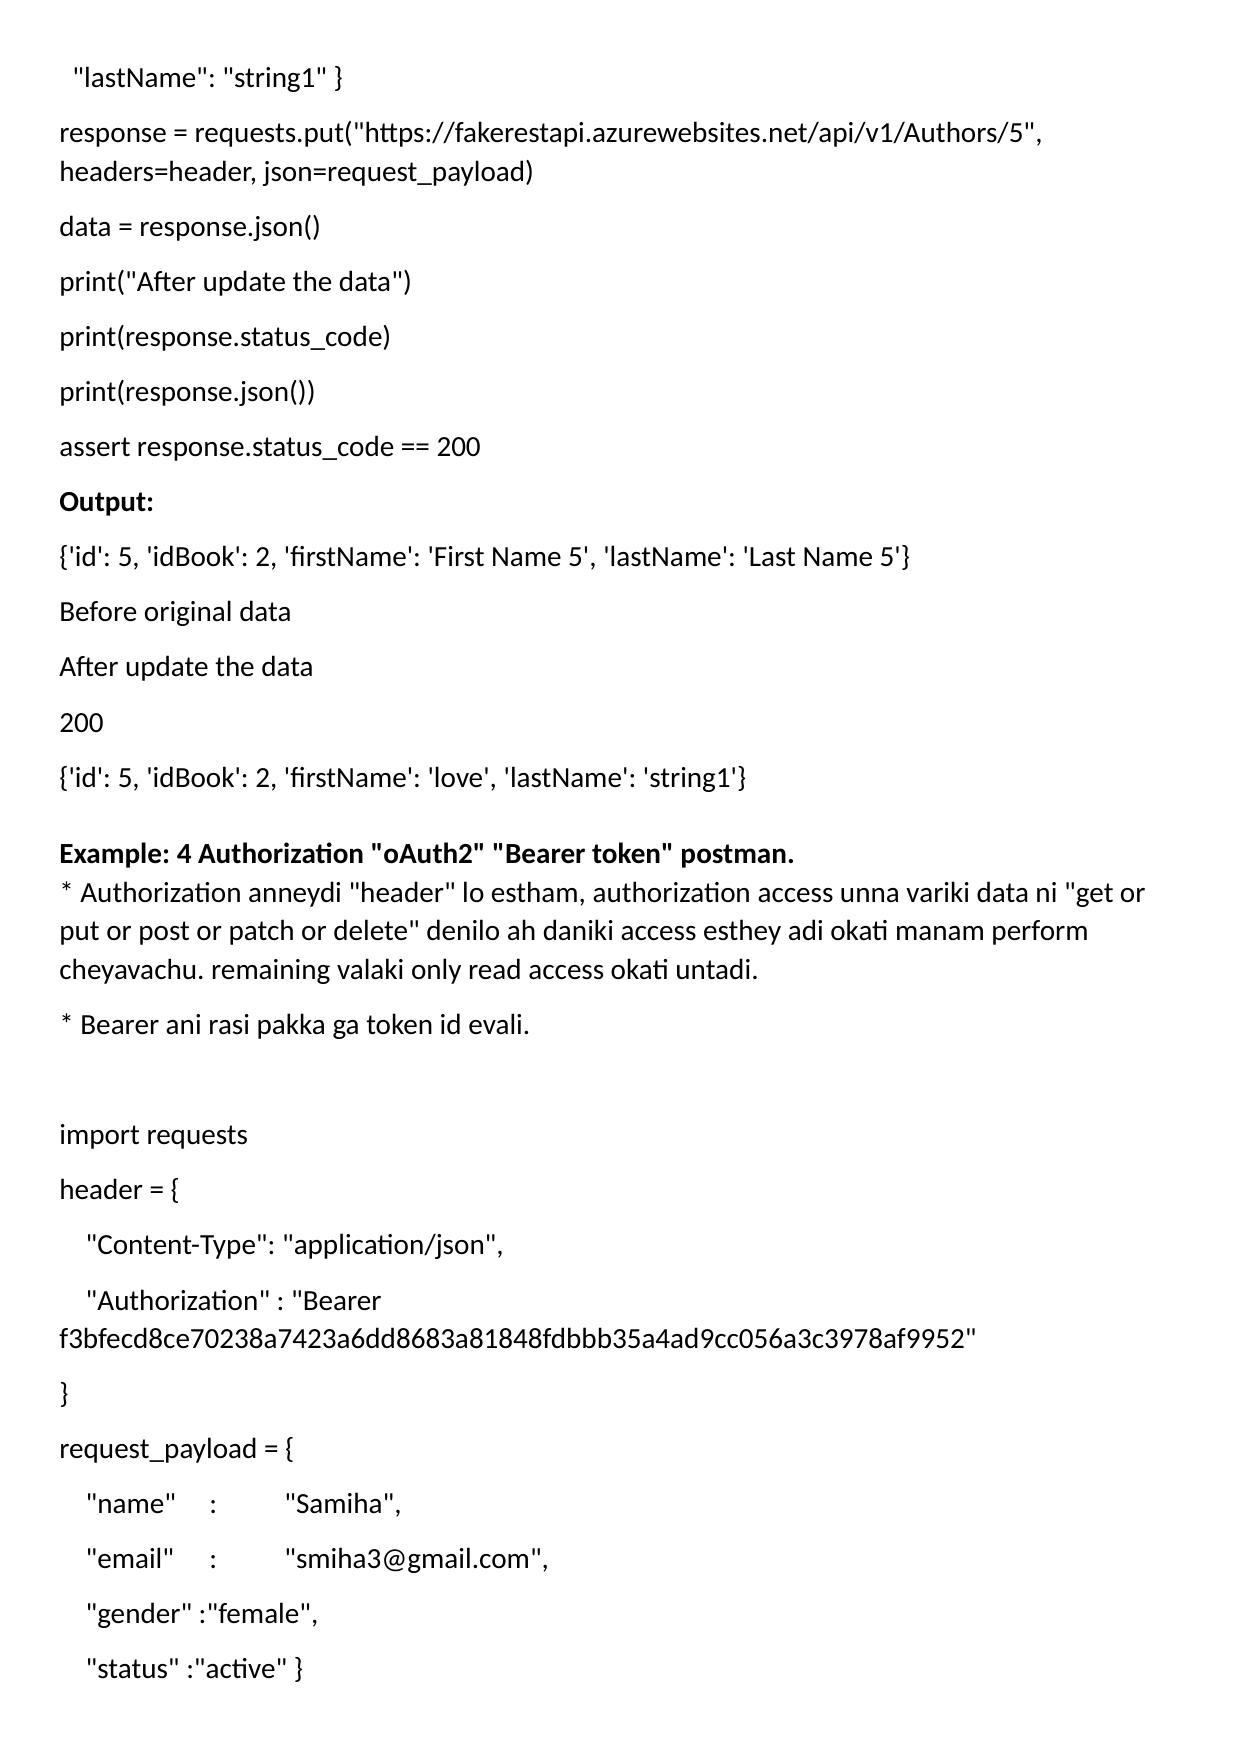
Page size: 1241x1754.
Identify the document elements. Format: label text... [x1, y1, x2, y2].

text "email" : "smiha3@gmail.com", [59, 1540, 1181, 1576]
text print(response.status_code) [59, 318, 1181, 353]
text "Authorization" : "Bearer f3bfecd8ce70238a7423a6dd8683a81848fdbbb35a4ad9cc056a3c3978af9952" [59, 1282, 1181, 1356]
text "name" : "Samiha", [59, 1485, 1181, 1521]
text "Content-Type": "application/json", [59, 1226, 1181, 1262]
text header = { [59, 1171, 1181, 1207]
text "gender" :"female", [59, 1596, 1181, 1631]
text * Bearer ani rasi pakka ga token id evali. [59, 1006, 1181, 1042]
text * Authorization anneydi "header" lo estham, authorization access unna variki data ni "get or put or post or patch or delete" denilo ah daniki access esthey adi okati manam perform cheyavachu. remaining valaki only read access okati untadi. [59, 874, 1181, 987]
text response = requests.put("https://fakerestapi.azurewebsites.net/api/v1/Authors/5", headers=header, json=request_payload) [59, 114, 1181, 188]
text data = response.json() [59, 208, 1181, 243]
text After update the data [59, 648, 1181, 684]
text {'id': 5, 'idBook': 2, 'firstName': 'First Name 5', 'lastName': 'Last Name 5'} [59, 538, 1181, 574]
text request_payload = { [59, 1430, 1181, 1466]
text Output: [59, 483, 1181, 519]
text assert response.status_code == 200 [59, 428, 1181, 464]
text 200 [59, 704, 1181, 739]
text print(response.json()) [59, 373, 1181, 409]
text print("After update the data") [59, 263, 1181, 298]
text Before original data [59, 593, 1181, 629]
text import requests [59, 1116, 1181, 1152]
text "status" :"active" } [59, 1651, 1181, 1686]
text } [59, 1375, 1181, 1411]
text {'id': 5, 'idBook': 2, 'firstName': 'love', 'lastName': 'string1'} [59, 759, 1181, 794]
text "lastName": "string1" } [59, 59, 1181, 95]
text Example: 4 Authorization "oAuth2" "Bearer token" postman. [59, 836, 1181, 871]
